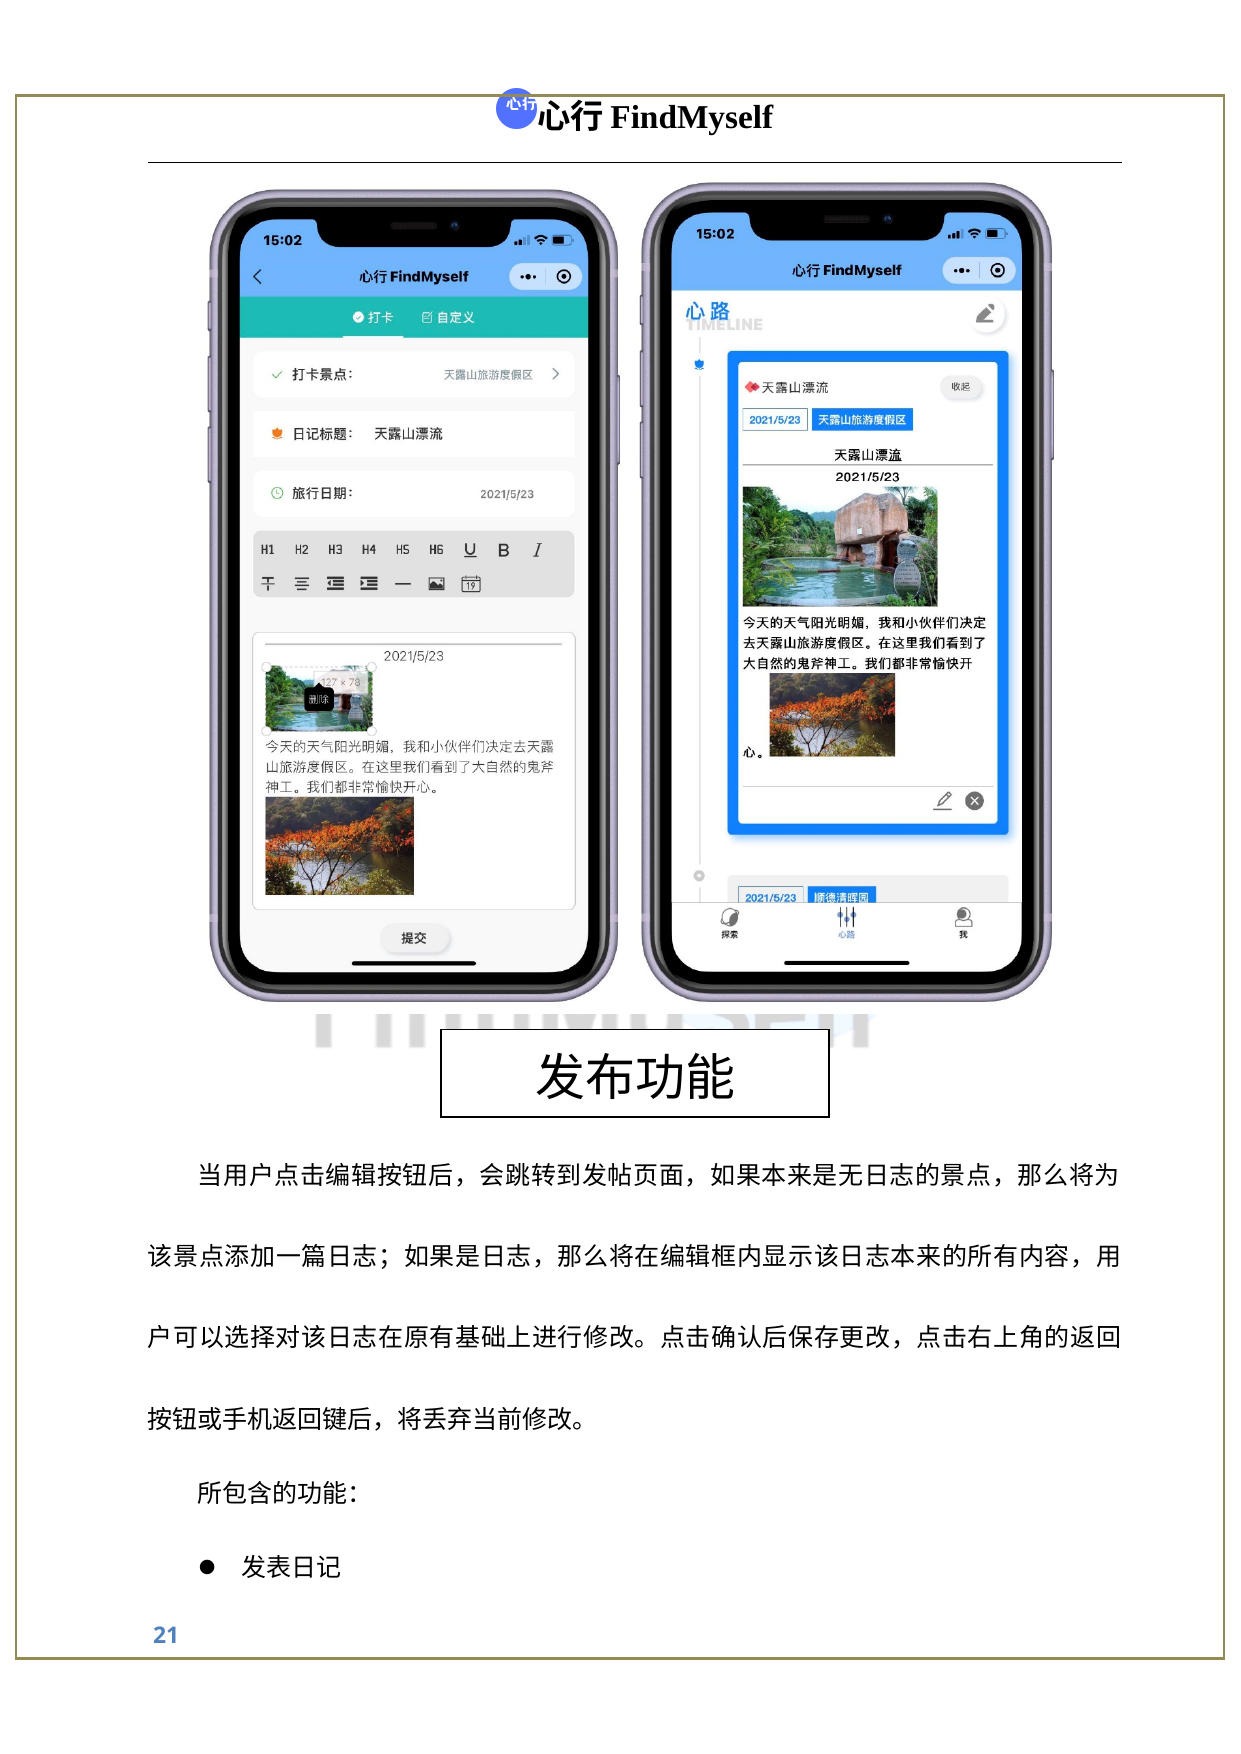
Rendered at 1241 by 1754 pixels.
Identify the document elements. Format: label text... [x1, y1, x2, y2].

list 发表日记 [198, 1533, 1122, 1598]
picture [197, 171, 1064, 1014]
text 所包含的功能： [148, 1459, 1122, 1524]
picture [496, 97, 537, 129]
picture [496, 88, 537, 94]
text 当用户点击编辑按钮后，会跳转到发帖页面，如果本来是无日志的景点，那么将为该景点添加一篇日志；如果是日志，那么将在编辑框内显示该日志本来的所有内容，用户可以选择对该日志在原有基础上进行修改。点击确认后保存更改，点击右上角的返回按钮或手机返回键后，将丢弃当前修改。 [148, 1141, 1122, 1450]
